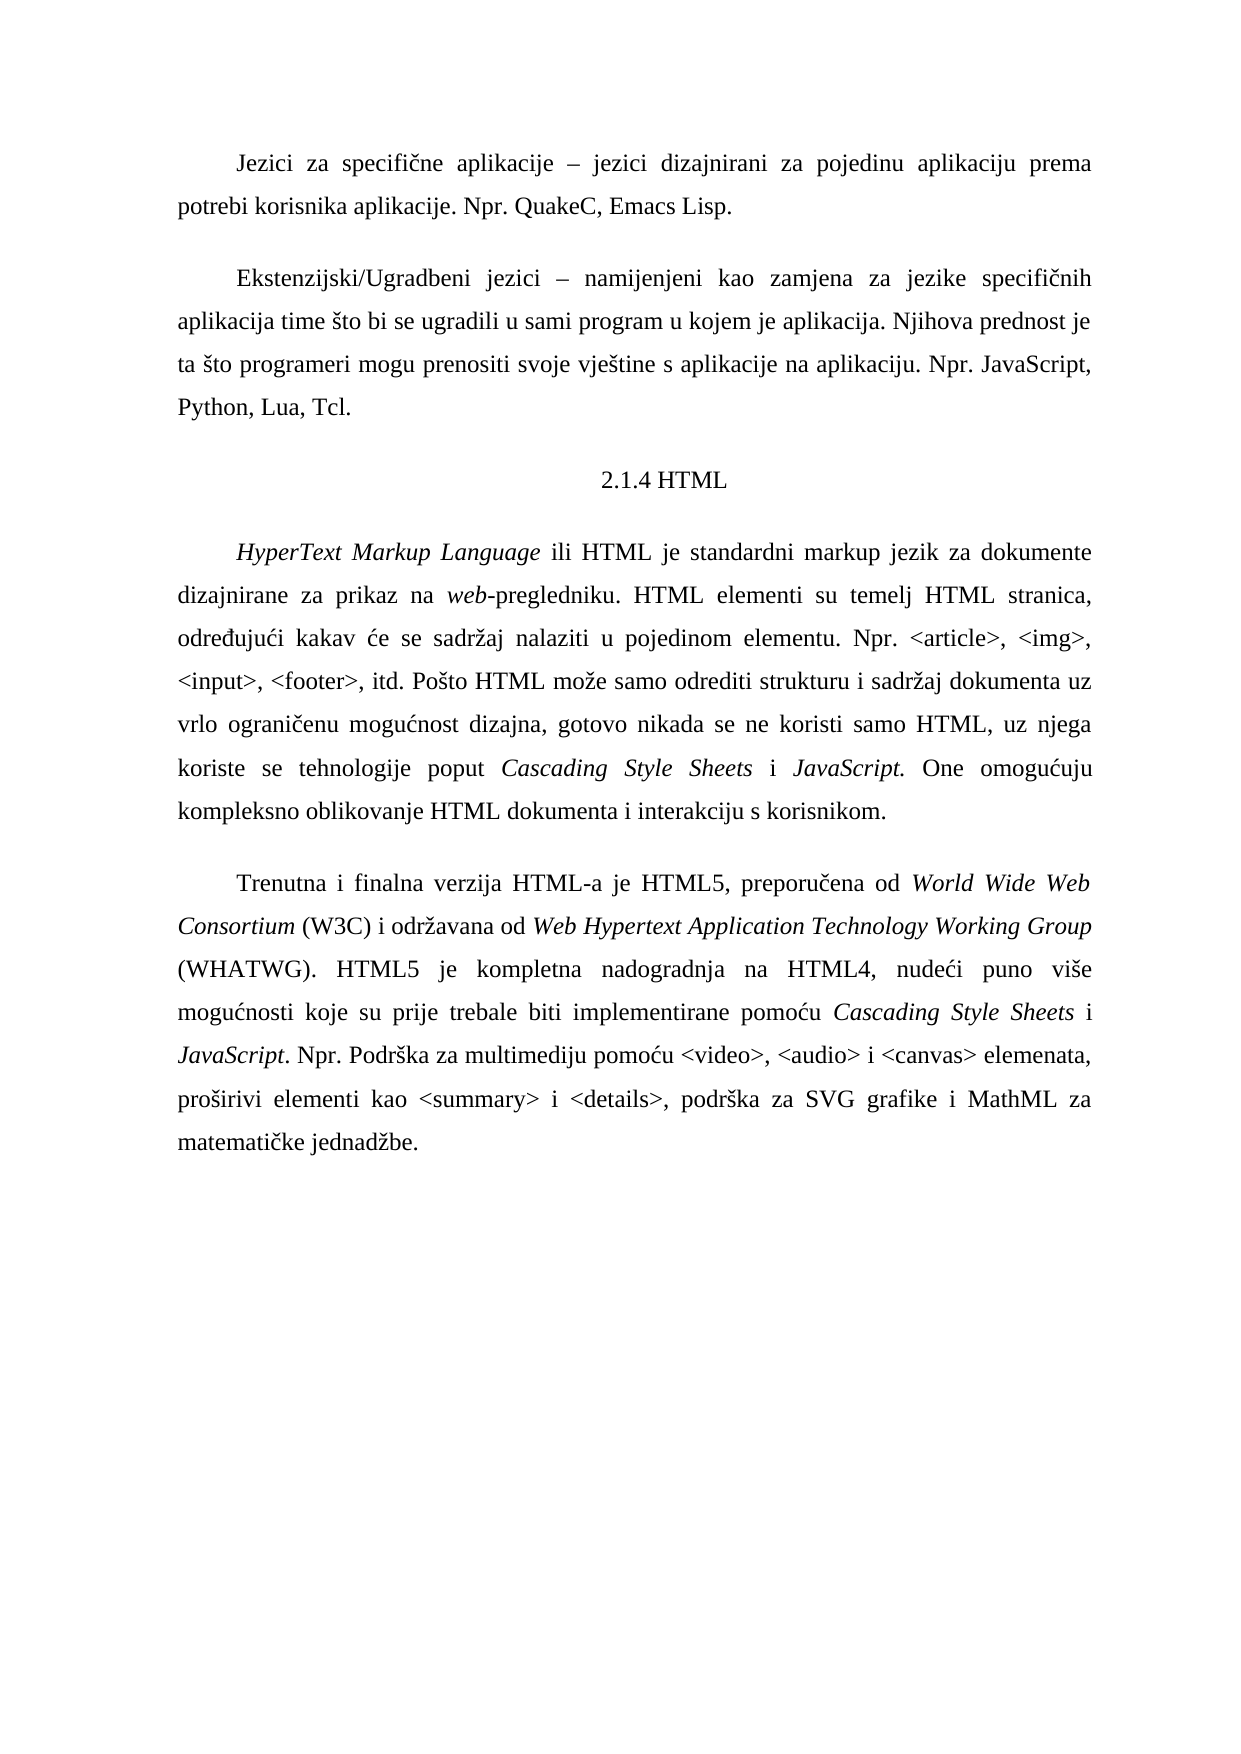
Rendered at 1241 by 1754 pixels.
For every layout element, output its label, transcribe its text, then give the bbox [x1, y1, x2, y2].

text Trenutna i finalna verzija HTML-a je HTML5, preporučena od World Wide Web Consortium (W3C) i održavana od Web Hypertext Application Technology Working Group (WHATWG). HTML5 je kompletna nadogradnja na HTML4, nudeći puno više mogućnosti koje su prije trebale biti implementirane pomoću Cascading Style Sheets i JavaScript. Npr. Podrška za multimediju pomoću <video>, <audio> i <canvas> elemenata, proširivi elementi kao <summary> i <details>, podrška za SVG grafike i MathML za matematičke jednadžbe. [177, 868, 1092, 1156]
subtitle 2.1.4 HTML [177, 465, 1092, 493]
text Ekstenzijski/Ugradbeni jezici – namijenjeni kao zamjena za jezike specifičnih aplikacija time što bi se ugradili u sami program u kojem je aplikacija. Njihova prednost je ta što programeri mogu prenositi svoje vještine s aplikacije na aplikaciju. Npr. JavaScript, Python, Lua, Tcl. [177, 263, 1092, 421]
text Jezici za specifične aplikacije – jezici dizajnirani za pojedinu aplikaciju prema potrebi korisnika aplikacije. Npr. QuakeC, Emacs Lisp. [177, 148, 1092, 219]
text HyperText Markup Language ili HTML je standardni markup jezik za dokumente dizajnirane za prikaz na web-pregledniku. HTML elementi su temelj HTML stranica, određujući kakav će se sadržaj nalaziti u pojedinom elementu. Npr. <article>, <img>, <input>, <footer>, itd. Pošto HTML može samo odrediti strukturu i sadržaj dokumenta uz vrlo ograničenu mogućnost dizajna, gotovo nikada se ne koristi samo HTML, uz njega koriste se tehnologije poput Cascading Style Sheets i JavaScript. One omogućuju kompleksno oblikovanje HTML dokumenta i interakciju s korisnikom. [177, 537, 1092, 824]
